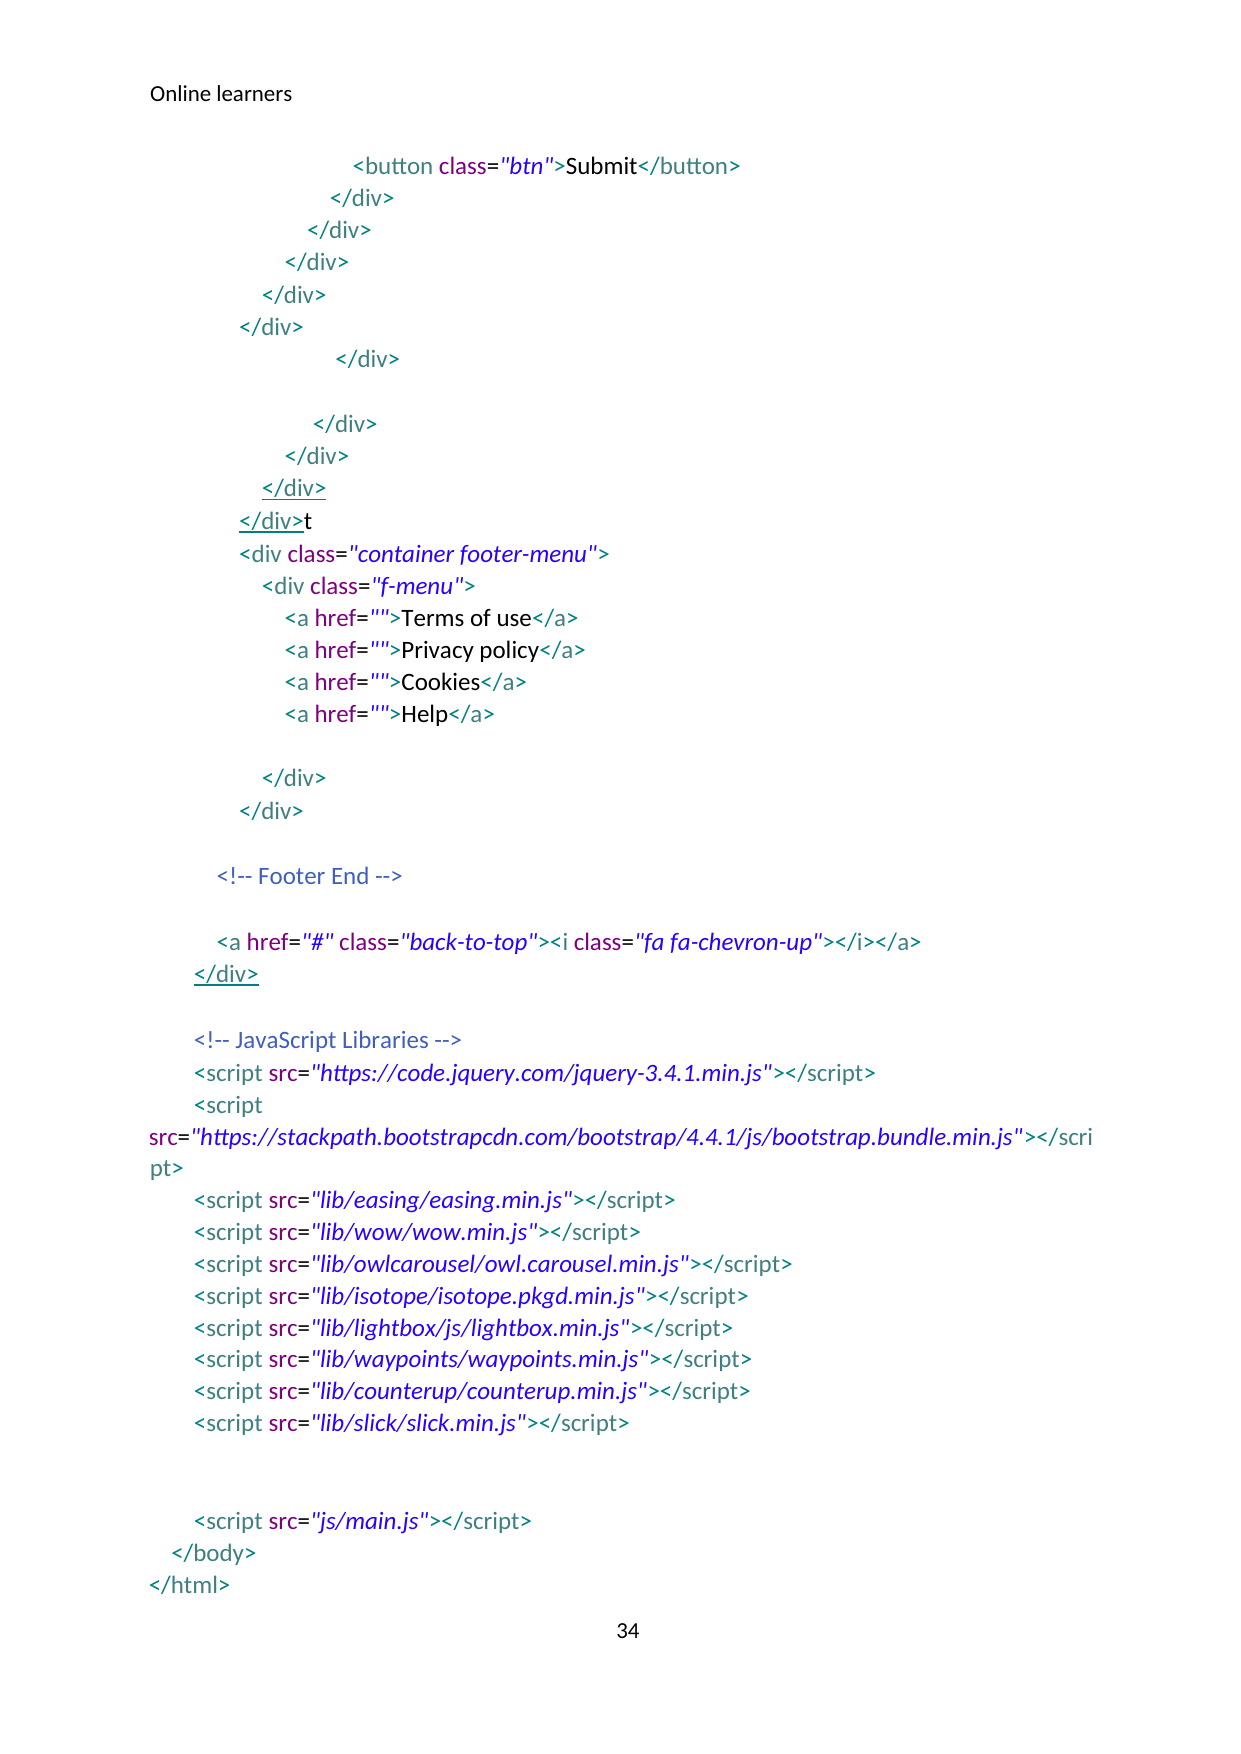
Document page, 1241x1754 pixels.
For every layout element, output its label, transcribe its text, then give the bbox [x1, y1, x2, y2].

text </div> [148, 182, 444, 213]
text </html> [148, 1569, 691, 1600]
text <script src="lib/waypoints/waypoints.min.js"></script> [148, 1344, 1107, 1374]
text <button class="btn">Submit</button> [148, 150, 1115, 181]
text src="https://stackpath.bootstrapcdn.com/bootstrap/4.4.1/js/bootstrap.bundle.min.js"></scri pt> [148, 1121, 1107, 1183]
text </div> [148, 247, 444, 277]
text </div> [148, 763, 444, 793]
text </div>t [148, 506, 1115, 536]
text <div class="f-menu"> [148, 570, 1107, 601]
text <script src="lib/slick/slick.min.js"></script> [148, 1407, 1107, 1438]
text <script src="lib/lightbox/js/lightbox.min.js"></script> [148, 1312, 1107, 1342]
text <script src="js/main.js"></script> [148, 1505, 1107, 1536]
text <script src="lib/wow/wow.min.js"></script> [148, 1216, 1107, 1247]
text <script src="lib/counterup/counterup.min.js"></script> [148, 1376, 1107, 1406]
text </div> [148, 408, 444, 439]
text <a href="">Cookies</a> [148, 666, 1106, 696]
text </div> [148, 473, 1115, 503]
text </div> [148, 279, 444, 309]
text </body> [148, 1537, 691, 1567]
text </div> [148, 343, 444, 374]
text <script src="lib/easing/easing.min.js"></script> [148, 1184, 1107, 1215]
text <!-- JavaScript Libraries --> [148, 1024, 1115, 1054]
text <script src="lib/owlcarousel/owl.carousel.min.js"></script> [148, 1248, 1107, 1278]
text </div> [148, 311, 444, 341]
text </div> [148, 795, 444, 825]
text </div> [148, 214, 444, 245]
text <a href="#" class="back-to-top"><i class="fa fa-chevron-up"></i></a> [148, 926, 1107, 957]
text </div> [148, 958, 1115, 988]
text <a href="">Privacy policy</a> [148, 634, 1106, 664]
text </div> [148, 440, 444, 471]
text <a href="">Help</a> [148, 698, 1106, 728]
text <script src="lib/isotope/isotope.pkgd.min.js"></script> [148, 1280, 1107, 1310]
text <script src="https://code.jquery.com/jquery-3.4.1.min.js"></script> [148, 1057, 1107, 1087]
text <script [148, 1089, 691, 1119]
text <a href="">Terms of use</a> [148, 602, 1106, 633]
text <div class="container footer-menu"> [148, 538, 1107, 569]
text <!-- Footer End --> [148, 860, 1115, 890]
